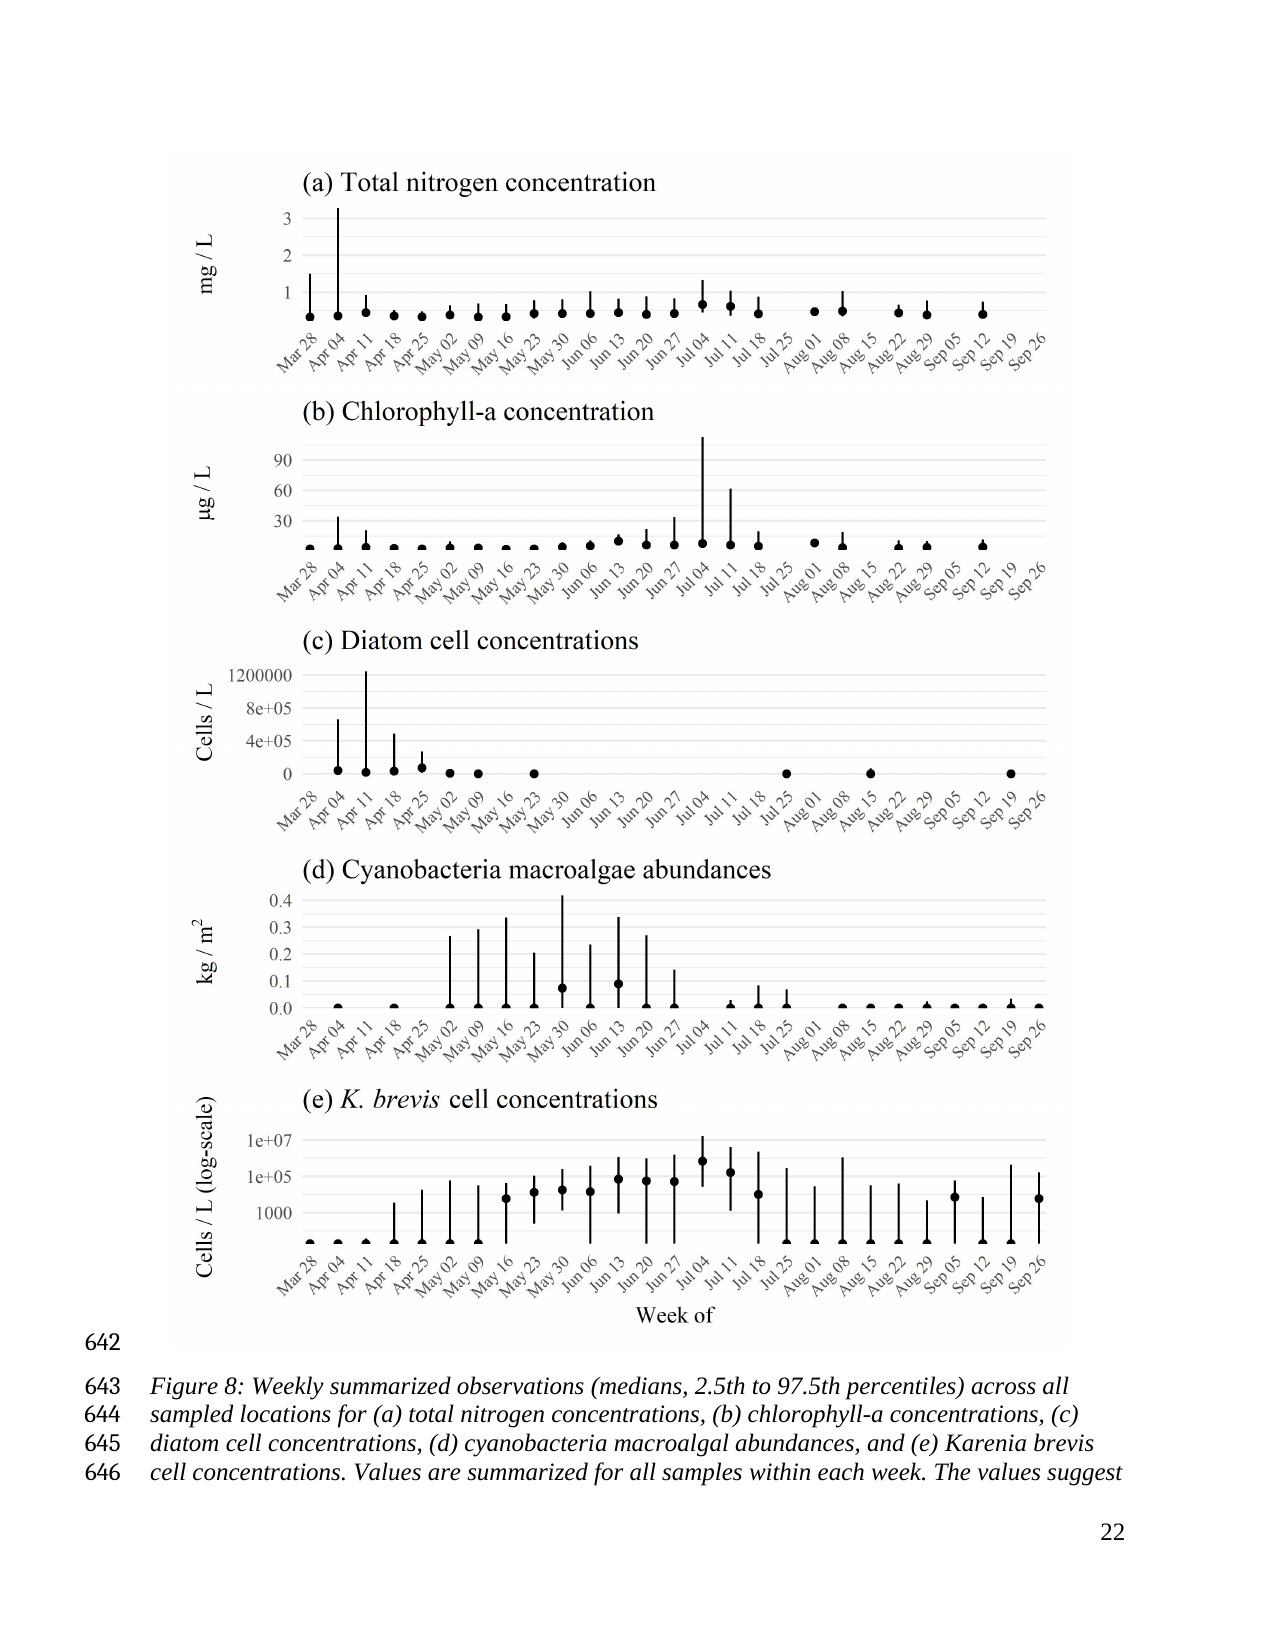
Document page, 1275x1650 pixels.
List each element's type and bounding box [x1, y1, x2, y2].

picture [168, 150, 1069, 1350]
text [150, 1371, 1125, 1486]
